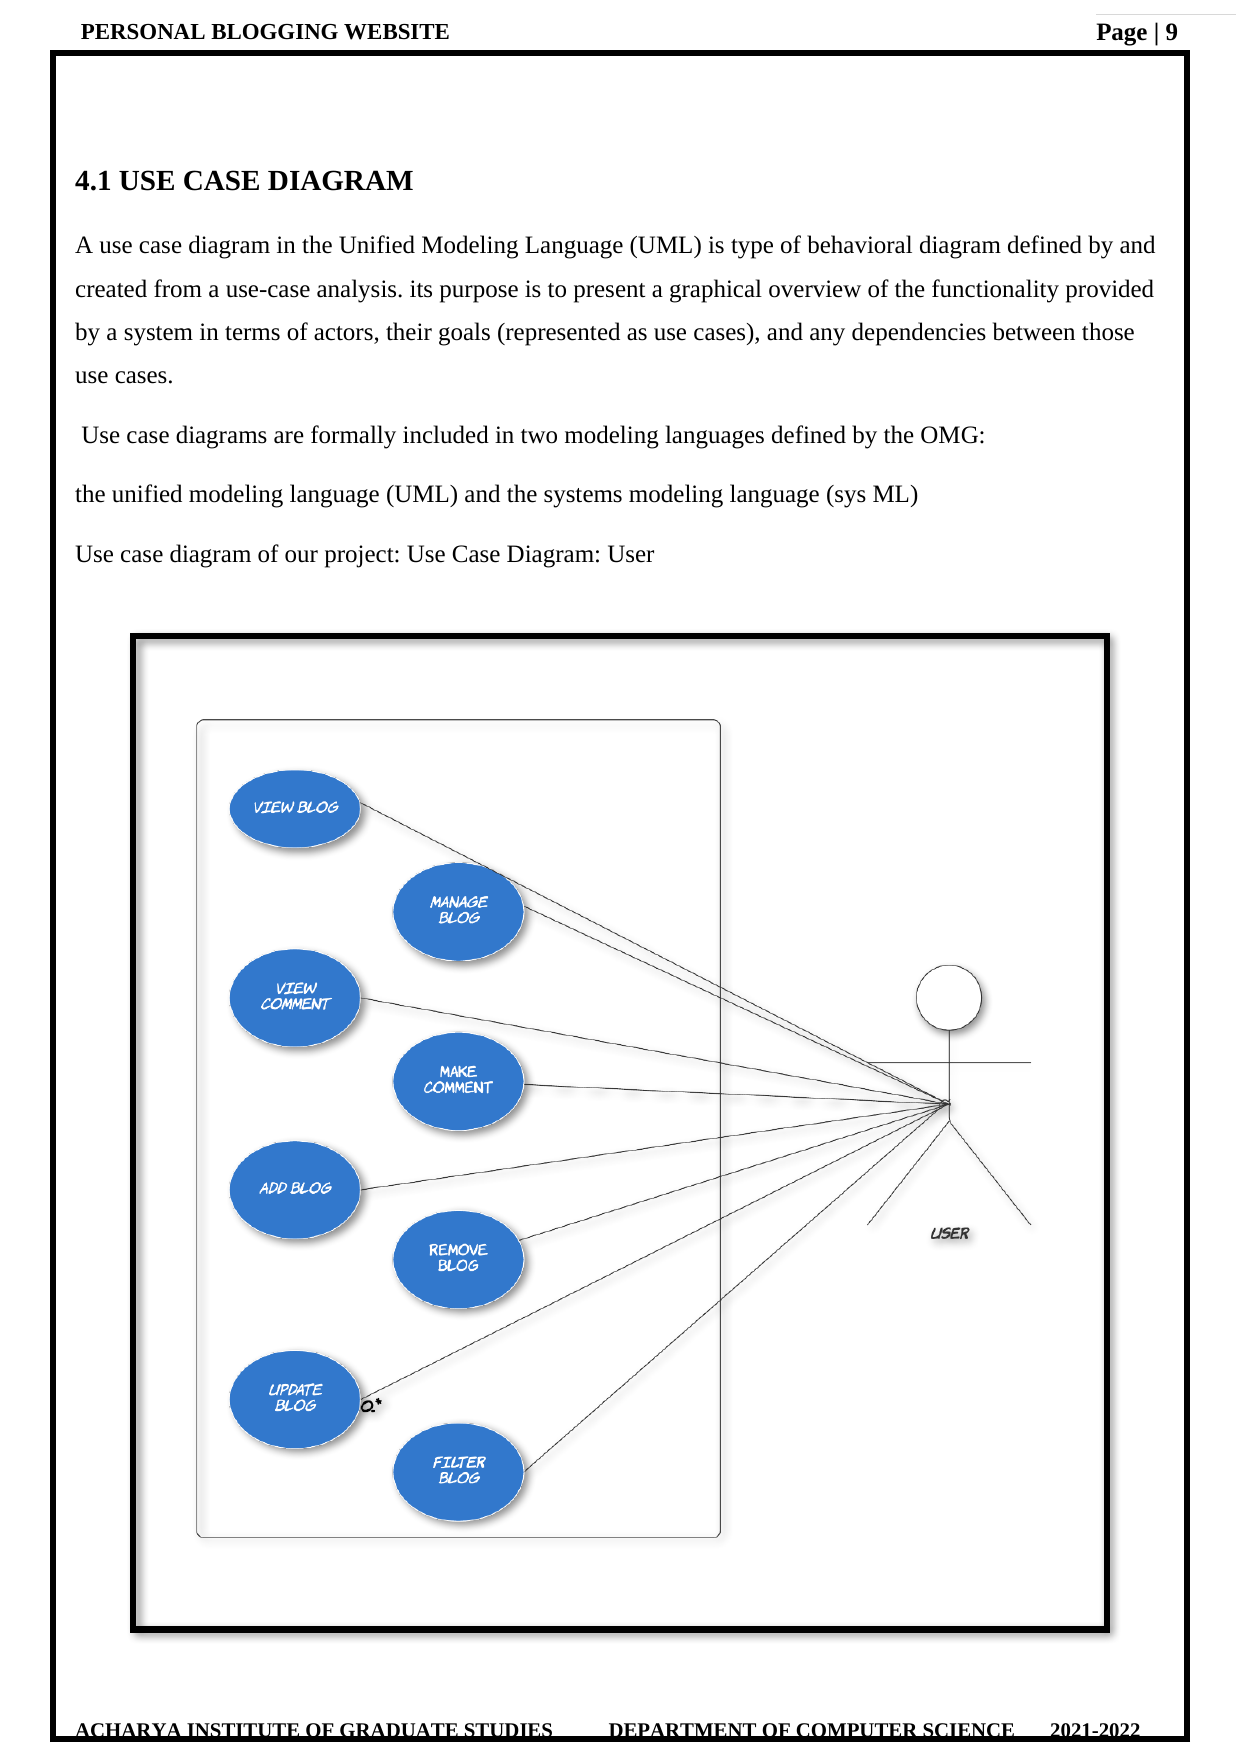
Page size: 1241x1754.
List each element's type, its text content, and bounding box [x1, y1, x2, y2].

picture [136, 639, 1104, 1626]
text 4.1 USE CASE DIAGRAM [75, 163, 1165, 197]
text Use case diagrams are formally included in two modeling languages defined by the OMG: [75, 420, 1165, 448]
text A use case diagram in the Unified Modeling Language (UML) is type of behavioral diagram defined by and created from a use-case analysis. its purpose is to present a graphical overview of the functionality provided by a system in terms of actors, their goals (represented as use cases), and any dependencies between those use cases. [75, 231, 1165, 389]
text Use case diagram of our project: Use Case Diagram: User [75, 539, 1165, 568]
text the unified modeling language (UML) and the systems modeling language (sys ML) [75, 479, 1165, 508]
